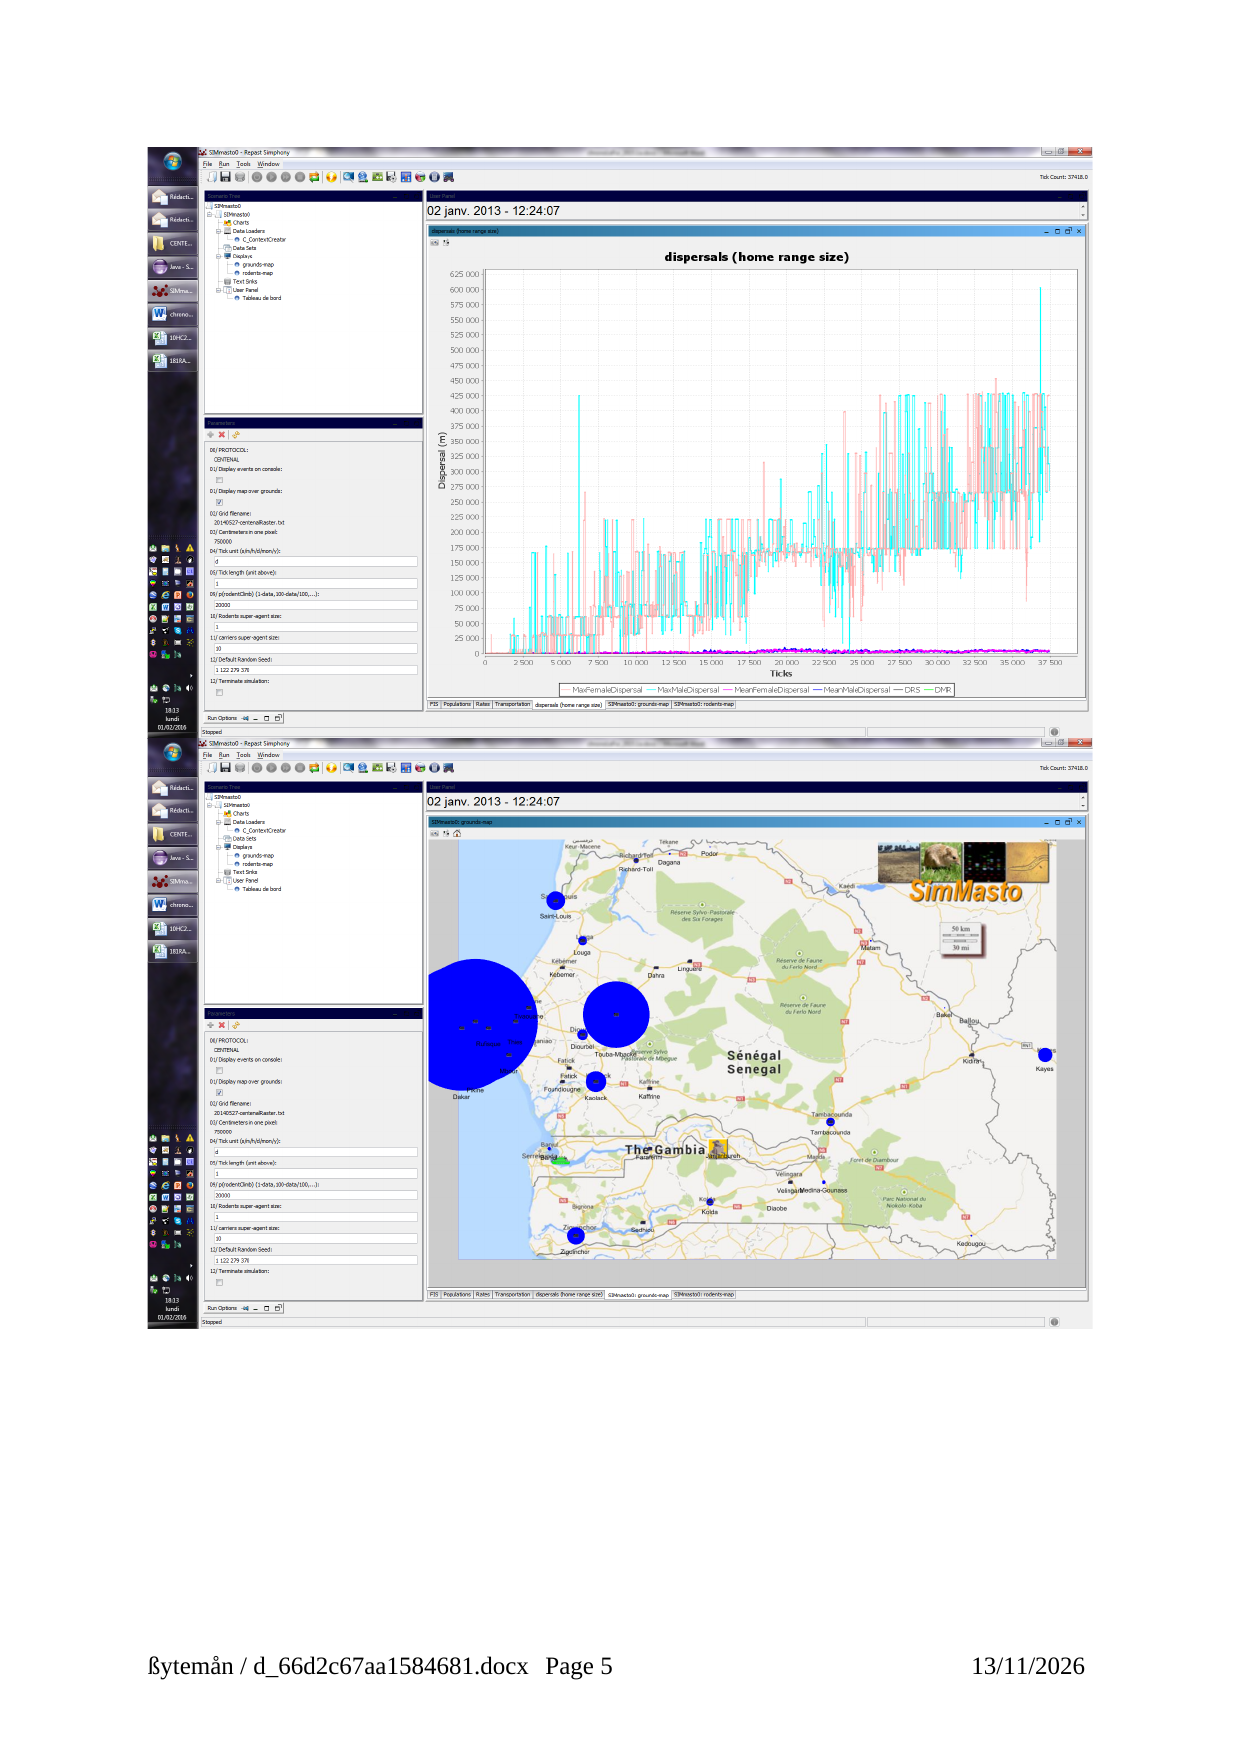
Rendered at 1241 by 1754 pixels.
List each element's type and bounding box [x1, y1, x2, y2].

picture [147, 147, 1093, 1329]
